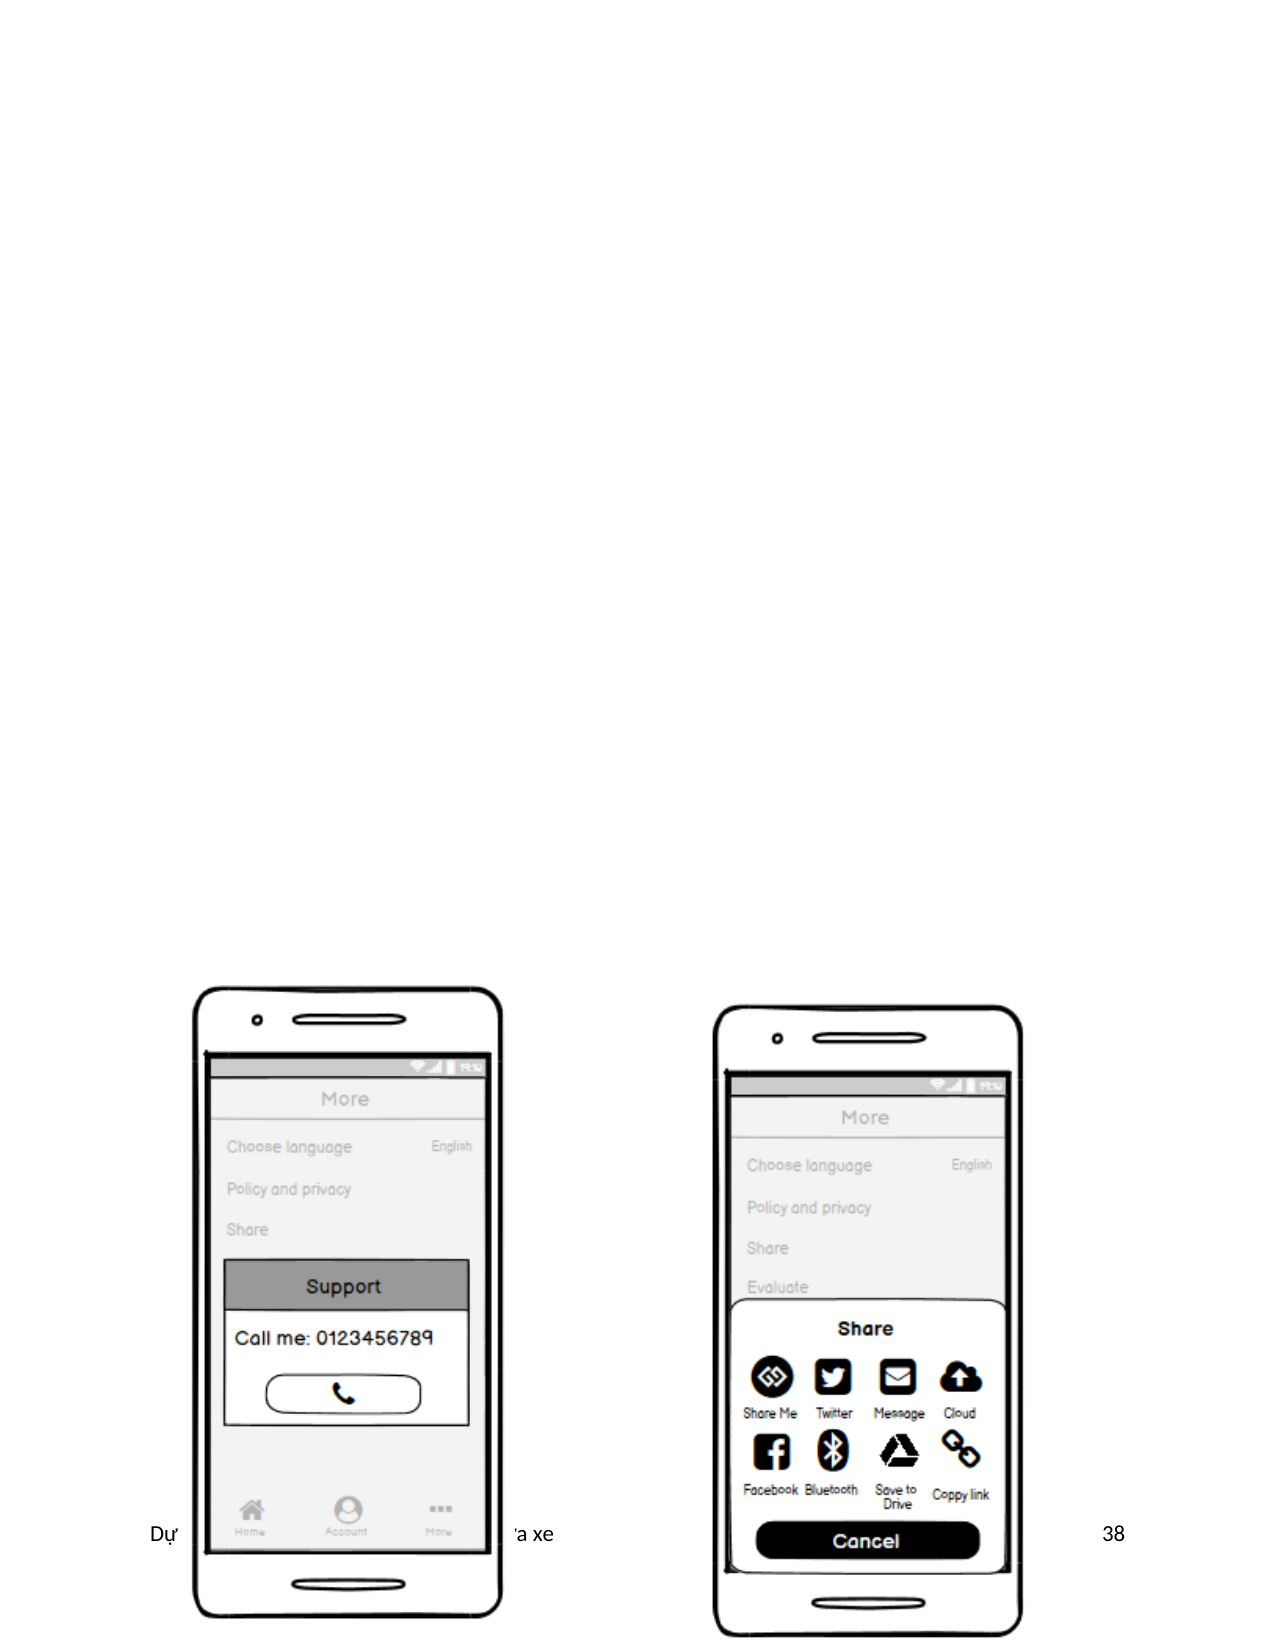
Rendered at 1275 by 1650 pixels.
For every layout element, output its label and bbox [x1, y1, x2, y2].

picture [702, 998, 1027, 1647]
picture [183, 978, 516, 1647]
